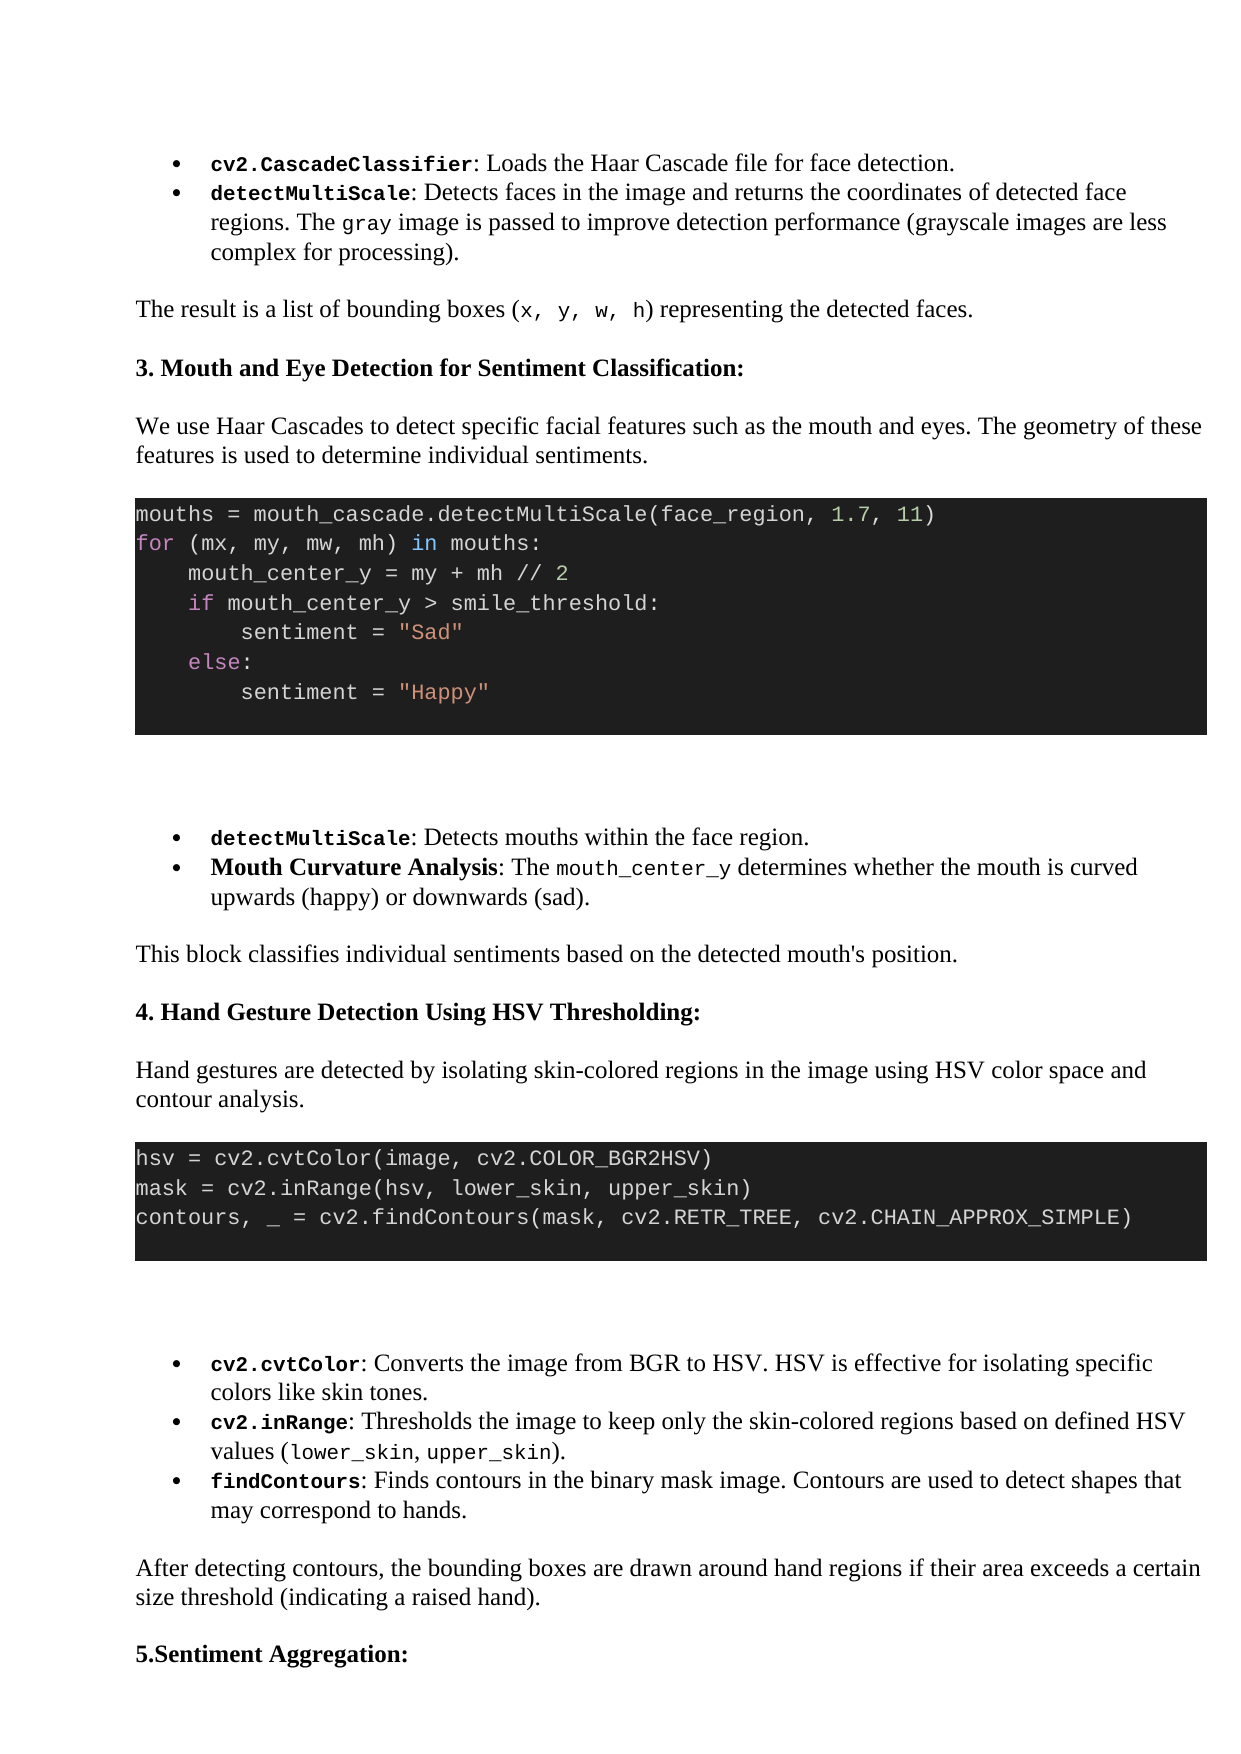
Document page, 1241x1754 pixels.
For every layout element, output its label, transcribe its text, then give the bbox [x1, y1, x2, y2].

list cv2.CascadeClassifier: Loads the Haar Cascade file for face detection. [173, 148, 1207, 177]
list detectMultiScale: Detects faces in the image and returns the coordinates of detected face regions. The gray image is passed to improve detection performance (grayscale images are less complex for processing). [173, 177, 1207, 265]
text 3. Mouth and Eye Detection for Sentiment Classification: [135, 353, 1207, 382]
text We use Haar Cascades to detect specific facial features such as the mouth and eyes. The geometry of these features is used to determine individual sentiments. [135, 411, 1207, 469]
text else: [135, 646, 1207, 676]
list cv2.cvtColor: Converts the image from BGR to HSV. HSV is effective for isolating specific colors like skin tones. [173, 1348, 1207, 1406]
list cv2.inRange: Thresholds the image to keep only the skin-colored regions based on defined HSV values (lower_skin, upper_skin). [173, 1406, 1207, 1465]
list detectMultiScale: Detects mouths within the face region. [173, 822, 1207, 852]
text 4. Hand Gesture Detection Using HSV Thresholding: [135, 997, 1207, 1026]
text mouths = mouth_cascade.detectMultiScale(face_region, 1.7, 11) [135, 498, 1207, 528]
text 5.Sentiment Aggregation: [135, 1639, 1207, 1668]
text The result is a list of bounding boxes (x, y, w, h) representing the detected faces. [135, 294, 1207, 324]
text mask = cv2.inRange(hsv, lower_skin, upper_skin) [135, 1172, 1207, 1201]
list findContours: Finds contours in the binary mask image. Contours are used to detect shapes that may correspond to hands. [173, 1465, 1207, 1524]
text mouth_center_y = my + mh // 2 [135, 557, 1207, 587]
text sentiment = "Sad" [135, 617, 1207, 646]
text sentiment = "Happy" [135, 676, 1207, 706]
text After detecting contours, the bounding boxes are drawn around hand regions if their area exceeds a certain size threshold (indicating a raised hand). [135, 1553, 1207, 1610]
text This block classifies individual sentiments based on the detected mouth's position. [135, 939, 1207, 968]
text for (mx, my, mw, mh) in mouths: [135, 528, 1207, 557]
text contours, _ = cv2.findContours(mask, cv2.RETR_TREE, cv2.CHAIN_APPROX_SIMPLE) [135, 1201, 1207, 1231]
text Hand gestures are detected by isolating skin-colored regions in the image using HSV color space and contour analysis. [135, 1055, 1207, 1113]
text if mouth_center_y > smile_threshold: [135, 587, 1207, 617]
list Mouth Curvature Analysis: The mouth_center_y determines whether the mouth is curved upwards (happy) or downwards (sad). [173, 852, 1207, 910]
text hsv = cv2.cvtColor(image, cv2.COLOR_BGR2HSV) [135, 1142, 1207, 1172]
